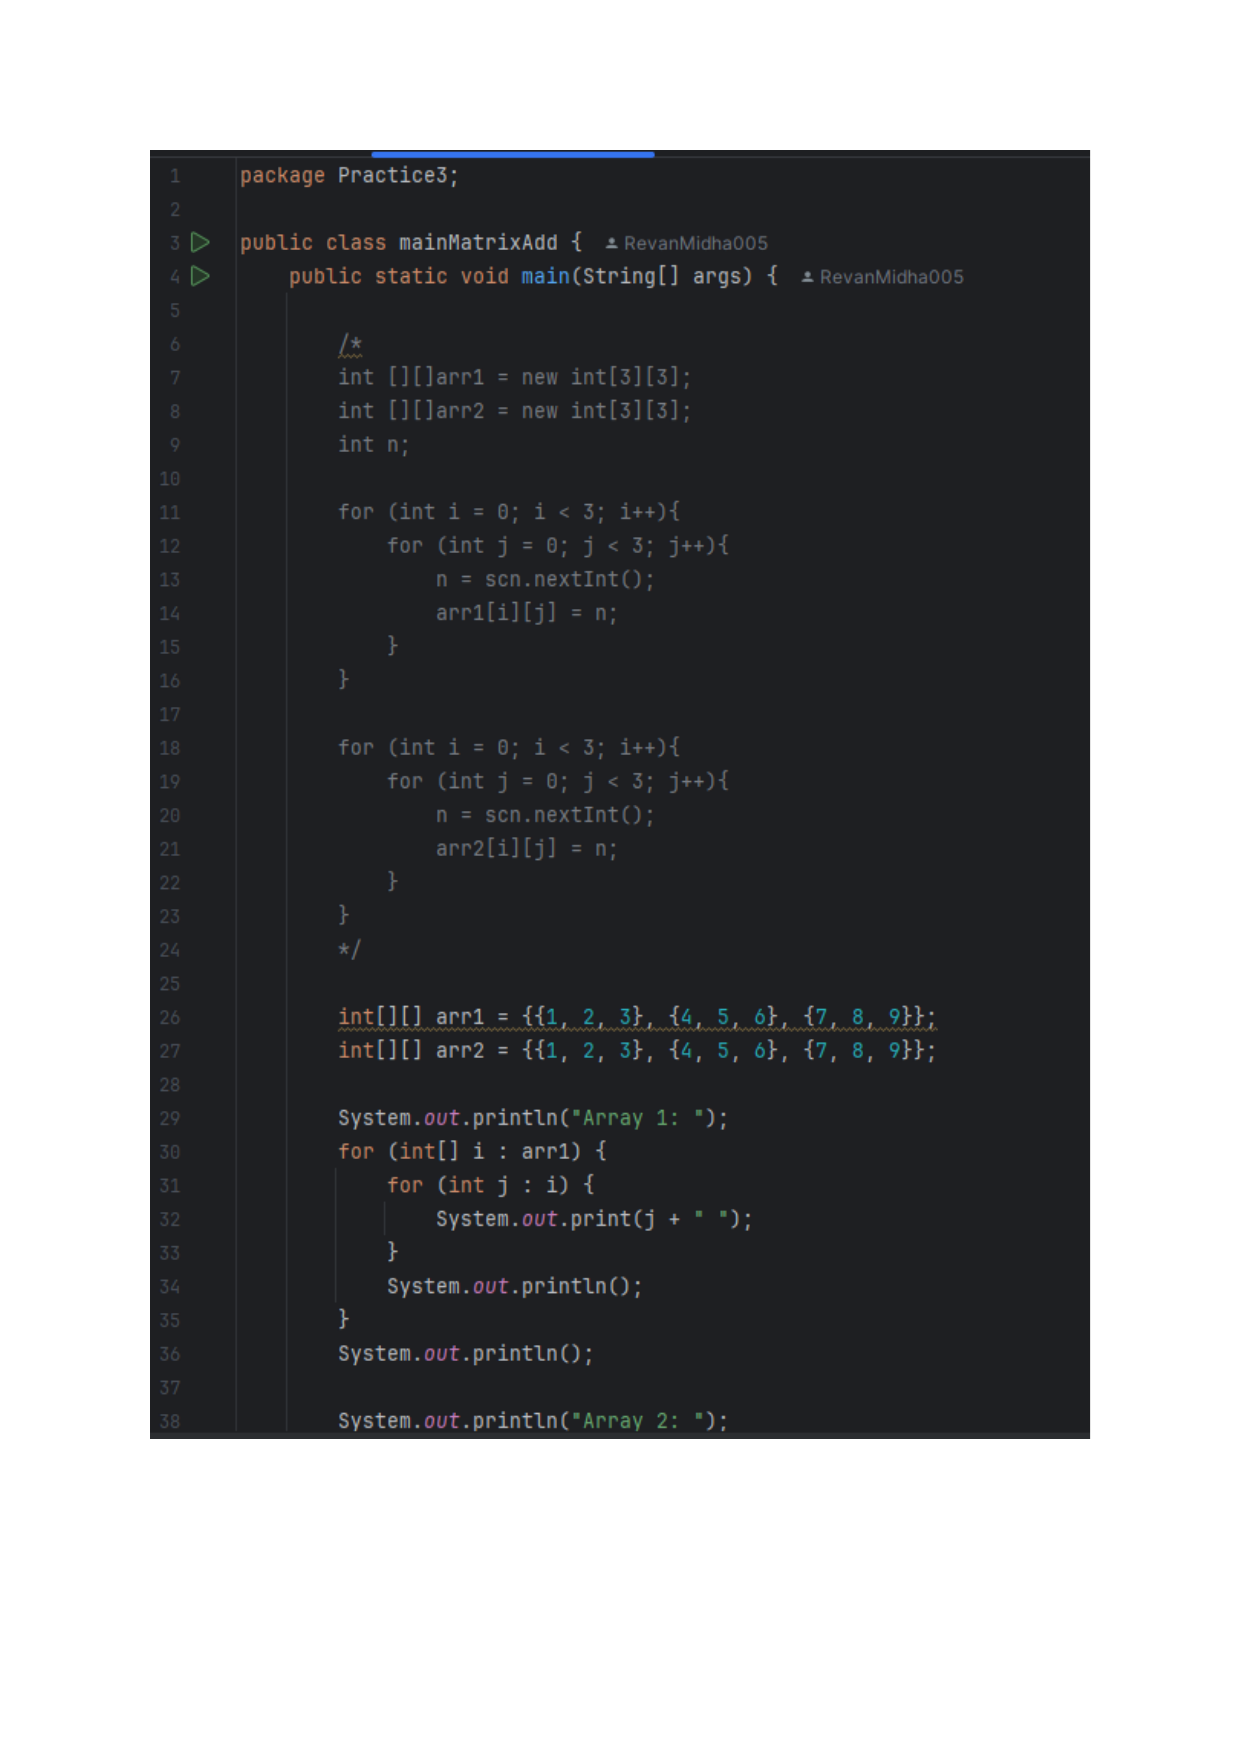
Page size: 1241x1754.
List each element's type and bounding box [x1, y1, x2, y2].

picture [150, 150, 1091, 1439]
